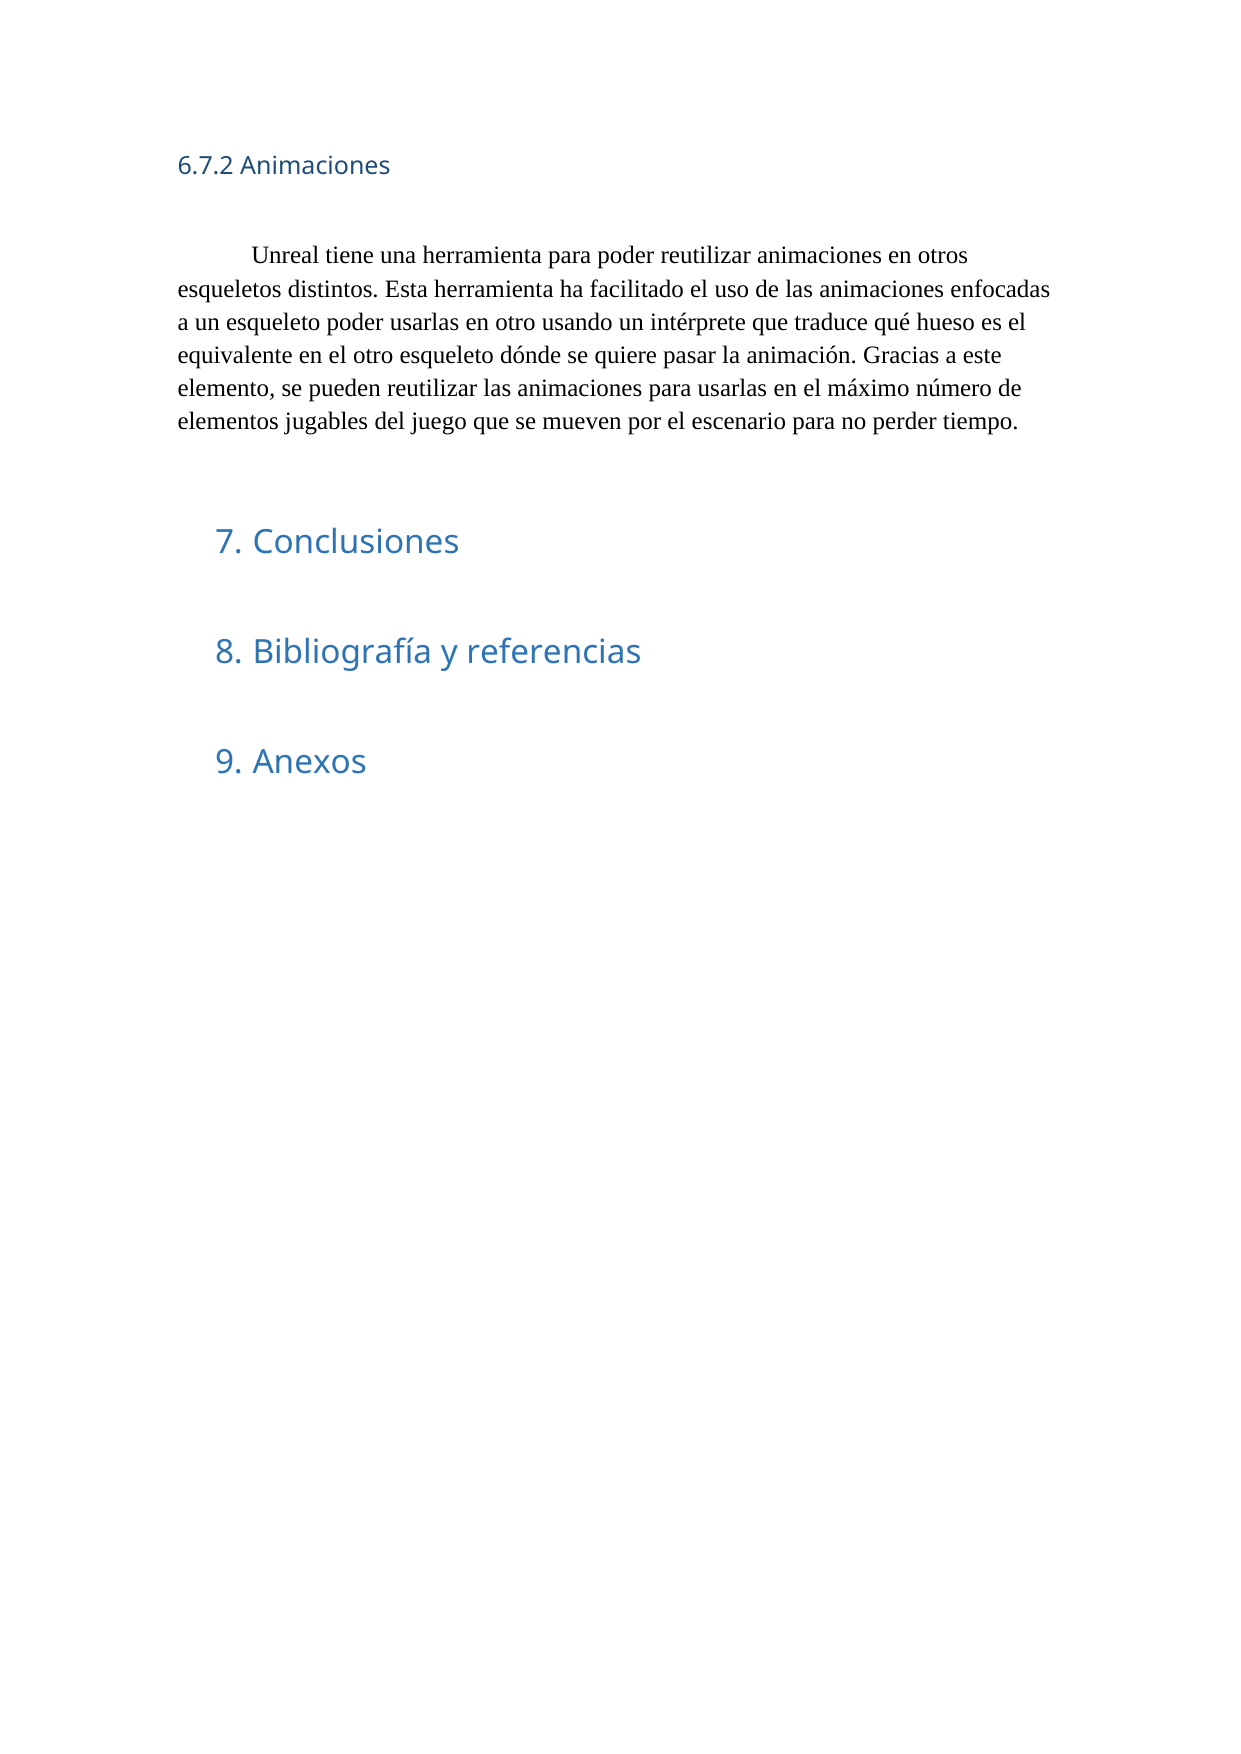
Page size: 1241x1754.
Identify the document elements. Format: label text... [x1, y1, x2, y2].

subtitle 6.7.2 Animaciones [177, 148, 1063, 182]
subtitle Conclusiones [215, 518, 1063, 563]
text Unreal tiene una herramienta para poder reutilizar animaciones en otros esqueletos distintos. Esta herramienta ha facilitado el uso de las animaciones enfocadas a un esqueleto poder usarlas en otro usando un intérprete que traduce qué hueso es el equivalente en el otro esqueleto dónde se quiere pasar la animación. Gracias a este elemento, se pueden reutilizar las animaciones para usarlas en el máximo número de elementos jugables del juego que se mueven por el escenario para no perder tiempo. [177, 241, 1063, 434]
subtitle Anexos [215, 738, 1063, 783]
subtitle Bibliografía y referencias [215, 628, 1063, 673]
